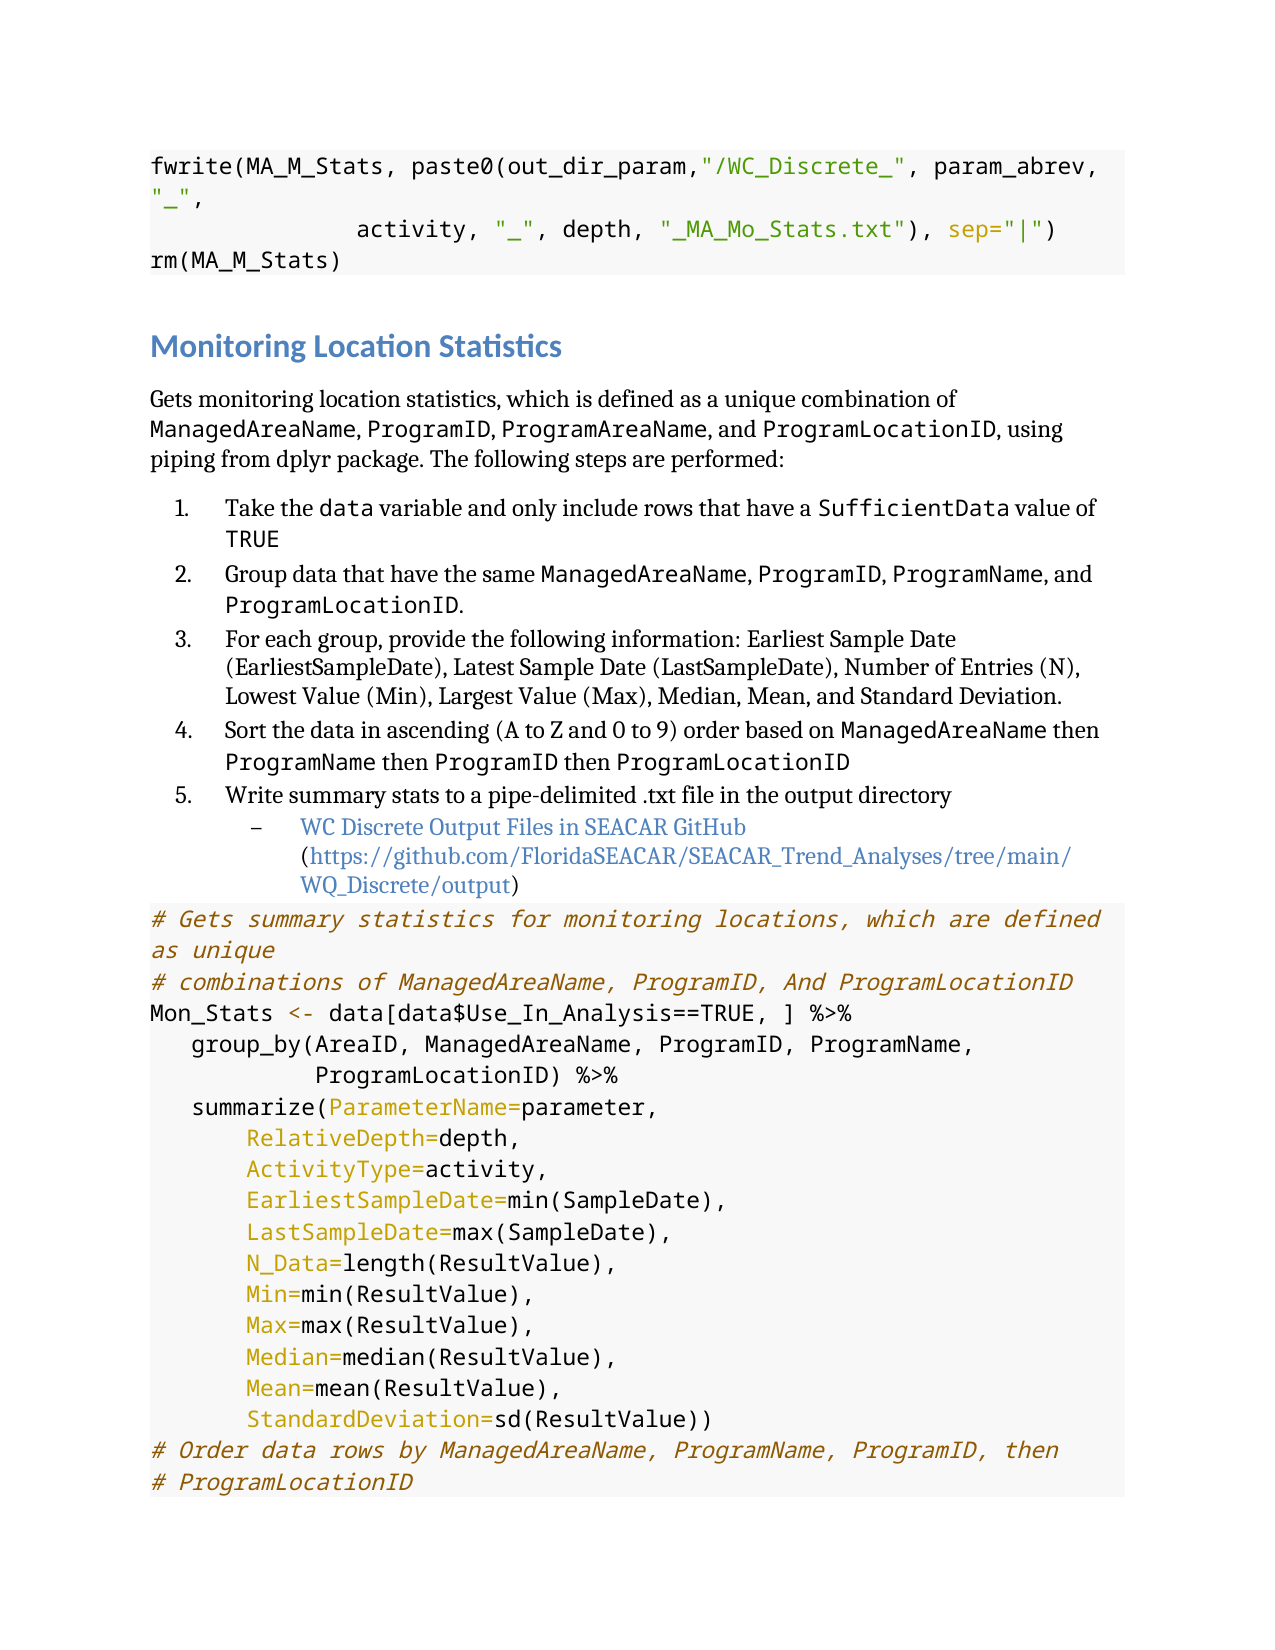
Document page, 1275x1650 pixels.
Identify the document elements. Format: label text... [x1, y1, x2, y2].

list Group data that have the same ManagedAreaName, ProgramID, ProgramName, and ProgramLocationID. [175, 558, 1125, 621]
list Sort the data in ascending (A to Z and 0 to 9) order based on ManagedAreaName then ProgramName then ProgramID then ProgramLocationID [175, 714, 1125, 777]
subtitle Monitoring Location Statistics [150, 325, 1125, 366]
list Write summary stats to a pipe-delimited .txt file in the output directory [175, 781, 1125, 809]
list For each group, provide the following information: Earliest Sample Date (EarliestSampleDate), Latest Sample Date (LastSampleDate), Number of Entries (N), Lowest Value (Min), Largest Value (Max), Median, Mean, and Standard Deviation. [175, 624, 1125, 711]
text Gets monitoring location statistics, which is defined as a unique combination of ManagedAreaName, ProgramID, ProgramAreaName, and ProgramLocationID, using piping from dplyr package. The following steps are performed: [150, 384, 1125, 473]
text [150, 903, 1125, 1497]
list WC Discrete Output Files in SEACAR GitHub (https://github.com/FloridaSEACAR/SEACAR_Trend_Analyses/tree/main/WQ_Discrete/output) [250, 813, 1125, 899]
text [150, 150, 1125, 275]
list Take the data variable and only include rows that have a SufficientData value of TRUE [175, 492, 1125, 554]
